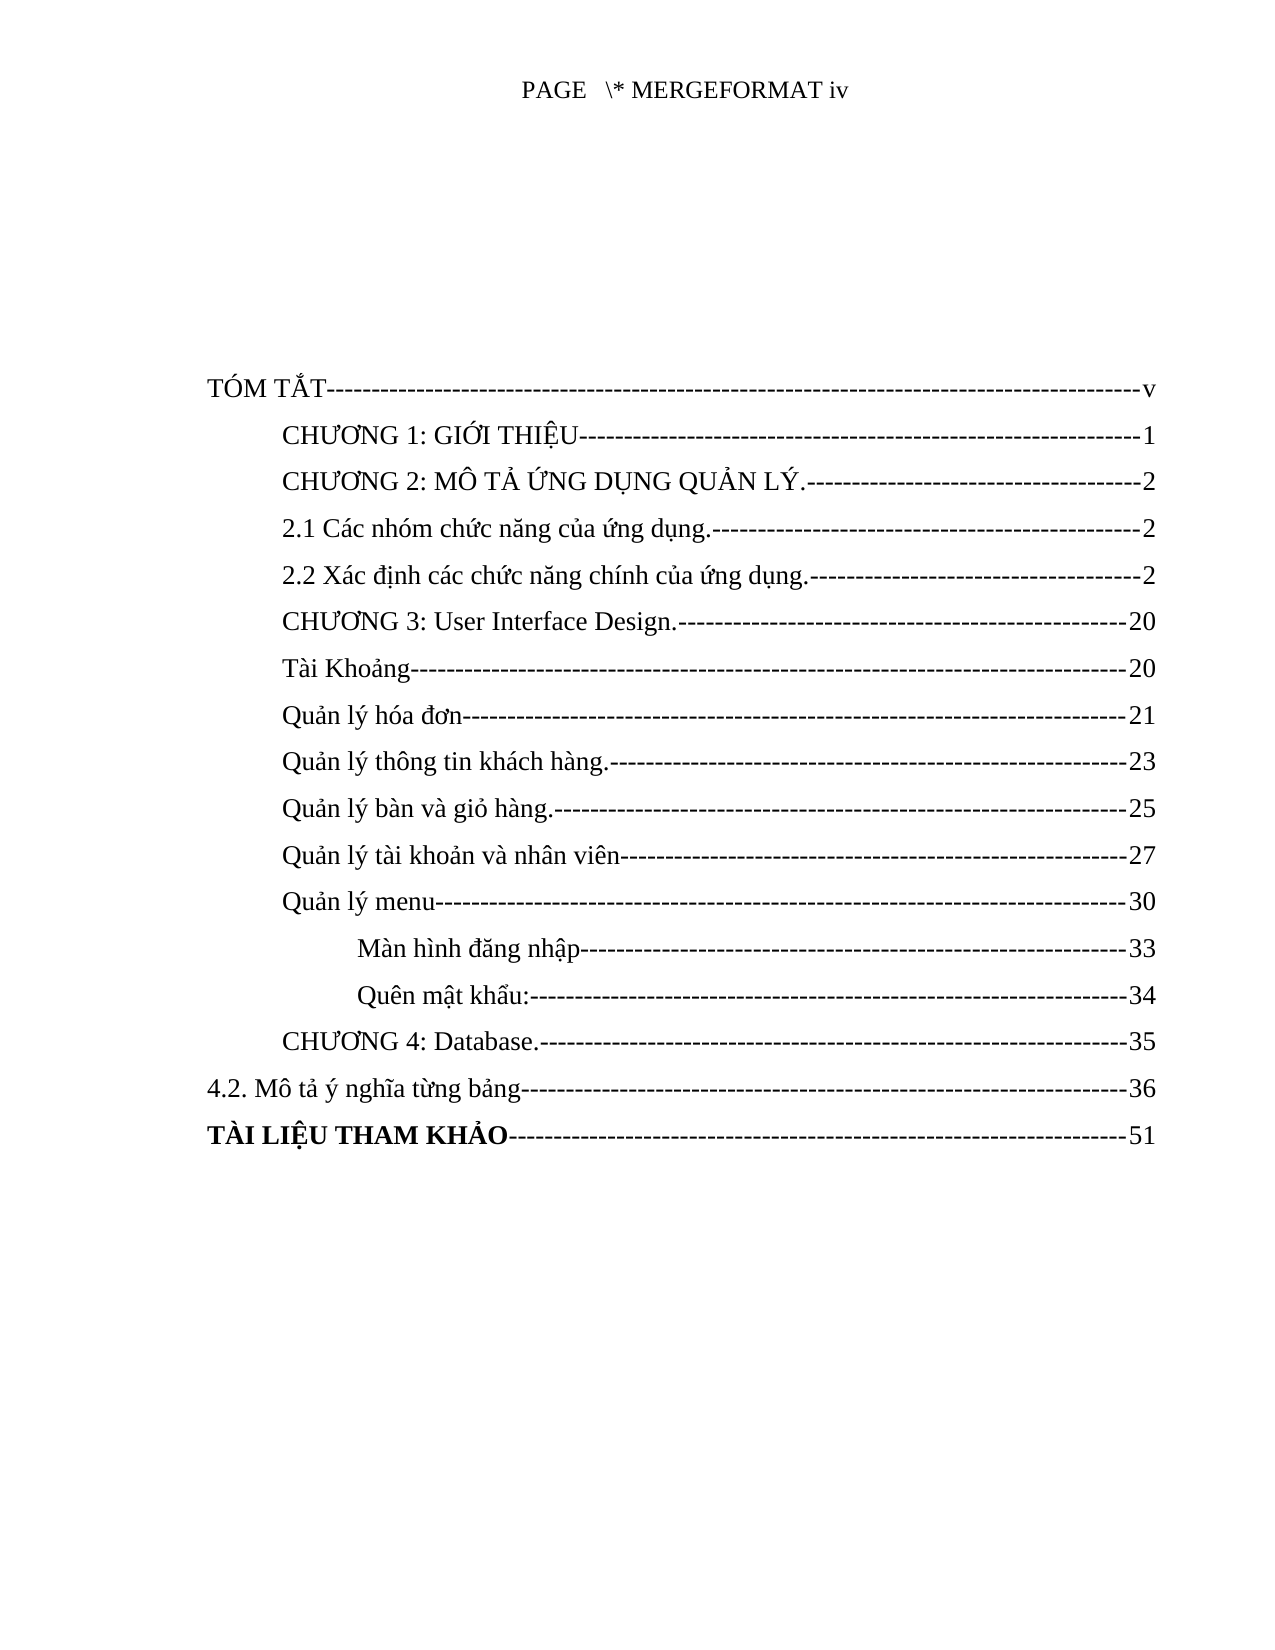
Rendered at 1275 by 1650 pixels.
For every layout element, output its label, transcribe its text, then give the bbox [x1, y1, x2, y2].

text Quản lý menu 30 [282, 885, 1157, 917]
text CHƯƠNG 4: Database. 35 [282, 1025, 1157, 1057]
text CHƯƠNG 2: MÔ TẢ ỨNG DỤNG QUẢN LÝ. 2 [282, 465, 1157, 497]
text Quản lý tài khoản và nhân viên 27 [282, 839, 1157, 870]
text 2.1 Các nhóm chức năng của ứng dụng. 2 [282, 512, 1157, 543]
text Quản lý thông tin khách hàng. 23 [282, 745, 1157, 777]
text Màn hình đăng nhập 33 [357, 932, 1157, 963]
text Quản lý hóa đơn 21 [282, 699, 1157, 730]
text CHƯƠNG 3: User Interface Design. 20 [282, 605, 1157, 637]
text Quên mật khẩu: 34 [357, 979, 1157, 1010]
text 4.2. Mô tả ý nghĩa từng bảng 36 [207, 1072, 1157, 1103]
text TÓM TẮT v [207, 372, 1157, 403]
text CHƯƠNG 1: GIỚI THIỆU 1 [282, 419, 1157, 450]
text Quản lý bàn và giỏ hàng. 25 [282, 792, 1157, 823]
text Tài Khoảng 20 [282, 652, 1157, 683]
text TÀI LIỆU THAM KHẢO 51 [207, 1119, 1157, 1150]
text 2.2 Xác định các chức năng chính của ứng dụng. 2 [282, 559, 1157, 590]
